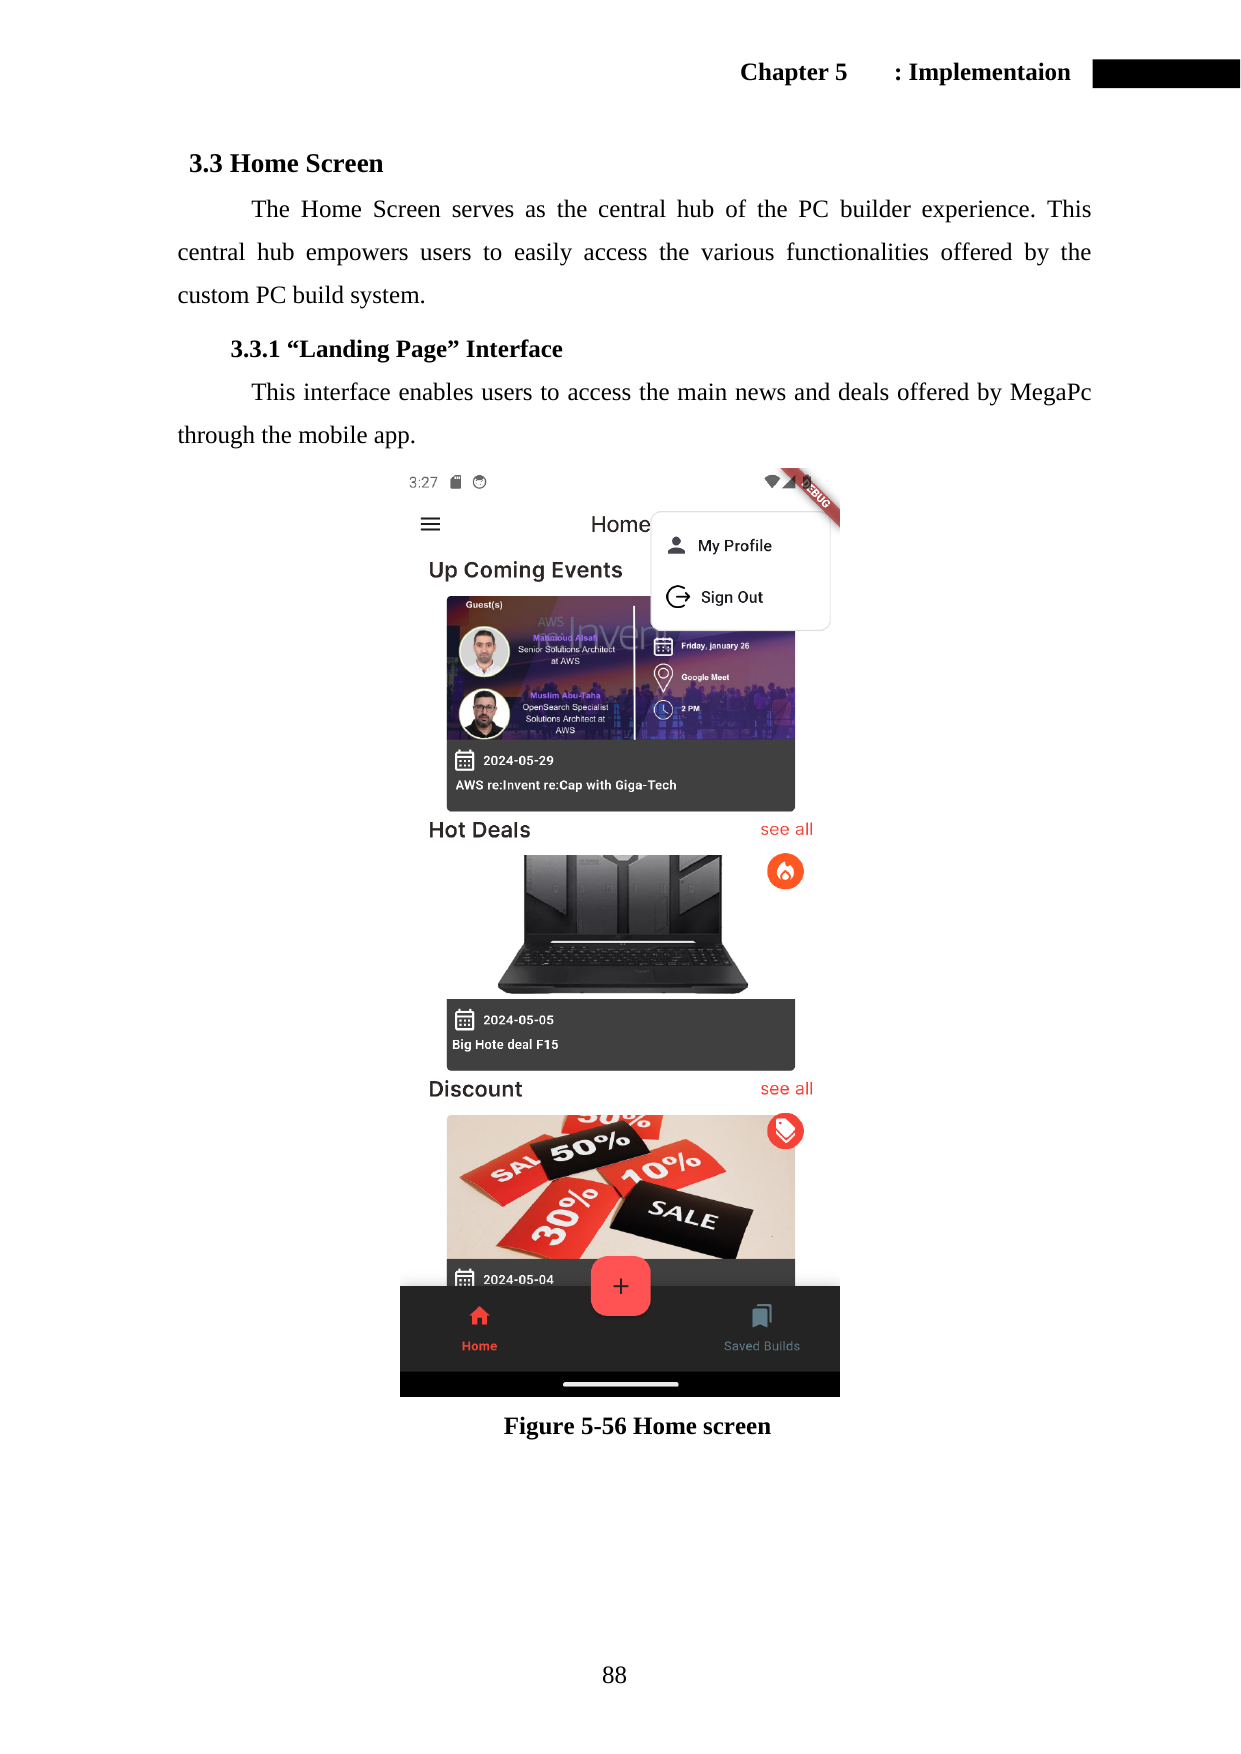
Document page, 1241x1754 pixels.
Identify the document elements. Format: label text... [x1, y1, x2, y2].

picture [400, 468, 840, 1397]
text This interface enables users to access the main news and deals offered by MegaPc through the mobile app. [177, 377, 1093, 449]
subtitle “Landing Page” Interface [230, 334, 1093, 363]
text The Home Screen serves as the central hub of the PC builder experience. This central hub empowers users to easily access the various functionalities offered by the custom PC build system. [177, 194, 1093, 309]
subtitle Home Screen [189, 148, 1093, 179]
